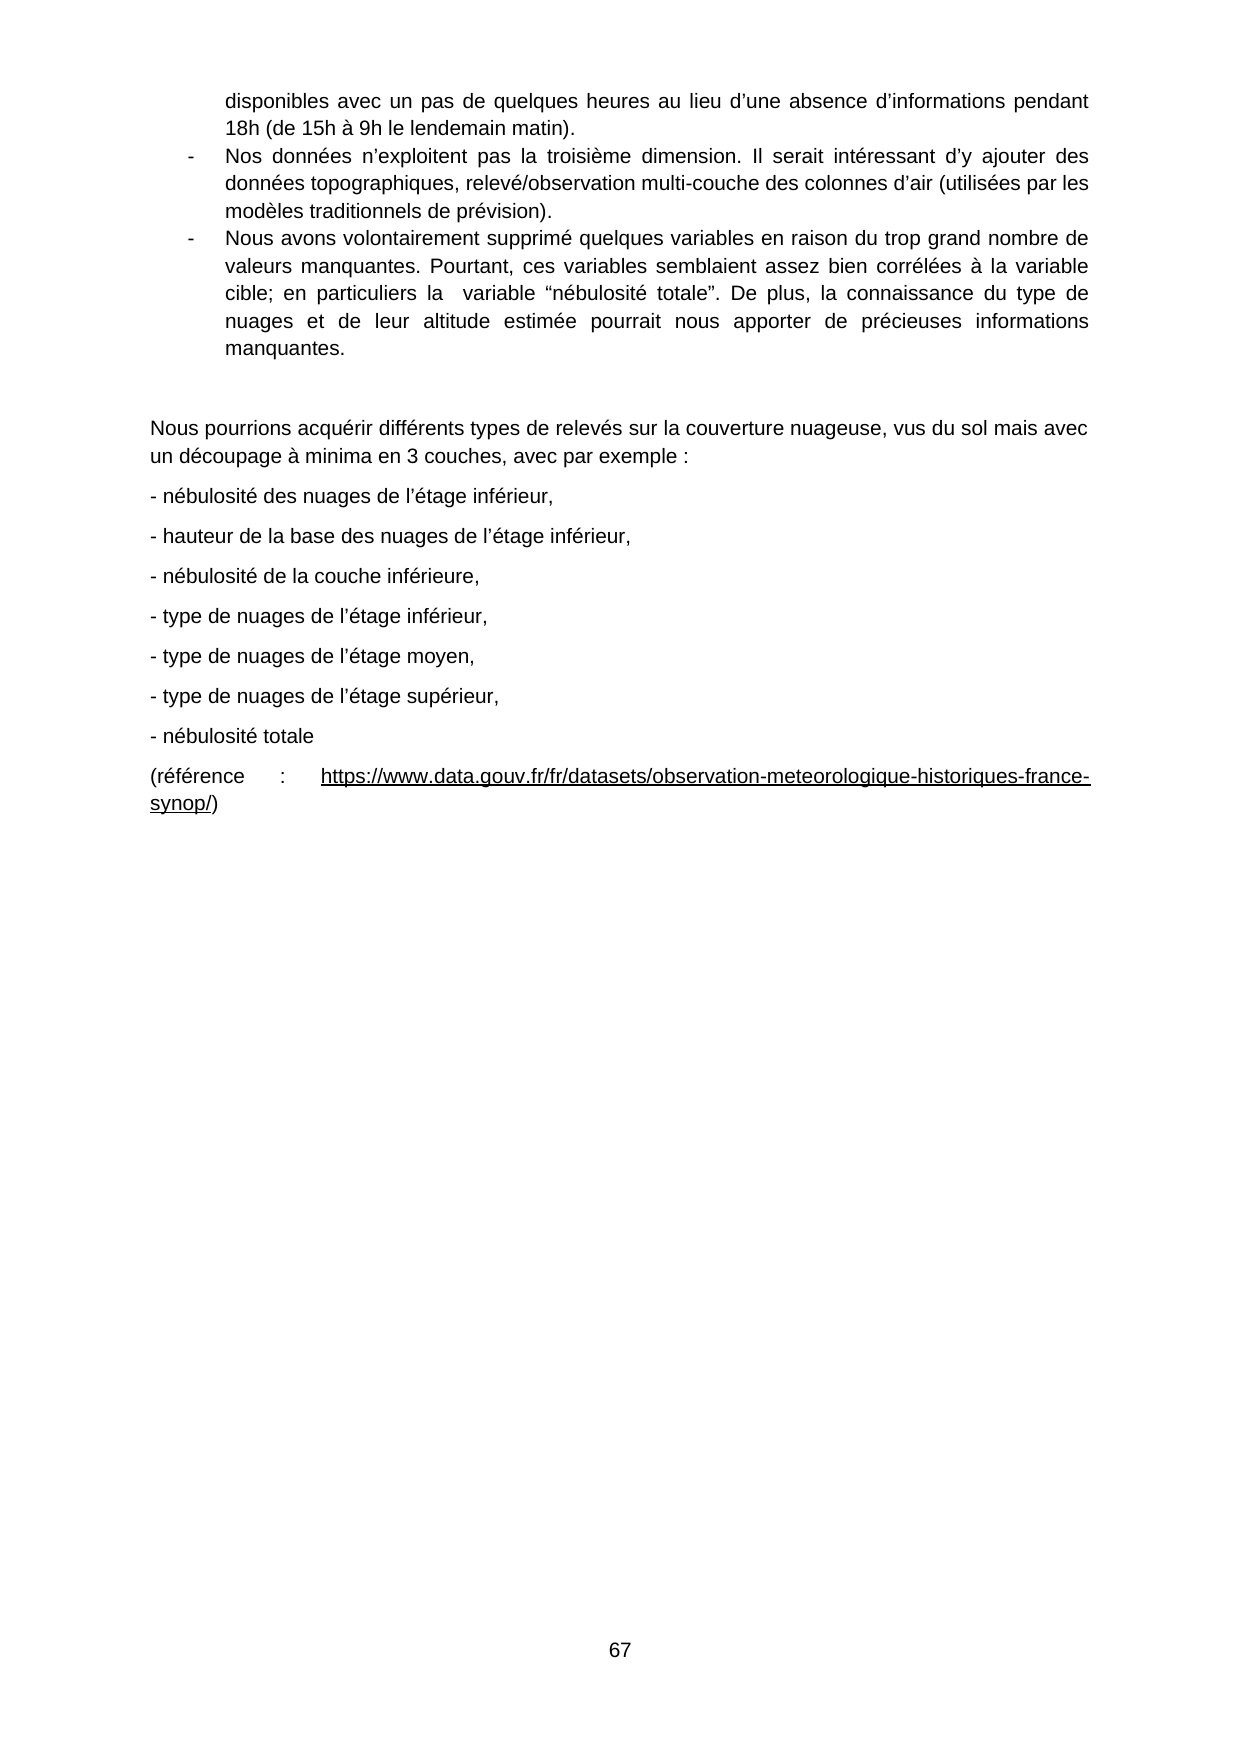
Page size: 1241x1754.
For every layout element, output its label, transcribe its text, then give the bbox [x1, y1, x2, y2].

text - nébulosité de la couche inférieure, [150, 563, 1090, 587]
text (référence : https://www.data.gouv.fr/fr/datasets/observation-meteorologique-historiques-france-synop/) [150, 763, 1090, 815]
text - type de nuages de l’étage inférieur, [150, 603, 1090, 627]
text - nébulosité des nuages de l’étage inférieur, [150, 483, 1090, 507]
text Nous pourrions acquérir différents types de relevés sur la couverture nuageuse, vus du sol mais avec un découpage à minima en 3 couches, avec par exemple : [150, 416, 1090, 467]
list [187, 88, 1090, 140]
list Nos données n’exploitent pas la troisième dimension. Il serait intéressant d’y ajouter des données topographiques, relevé/observation multi-couche des colonnes d’air (utilisées par les modèles traditionnels de prévision). [187, 143, 1090, 222]
text - type de nuages de l’étage moyen, [150, 643, 1090, 667]
text - hauteur de la base des nuages de l’étage inférieur, [150, 523, 1090, 547]
text - type de nuages de l’étage supérieur, [150, 683, 1090, 707]
list Nous avons volontairement supprimé quelques variables en raison du trop grand nombre de valeurs manquantes. Pourtant, ces variables semblaient assez bien corrélées à la variable cible; en particuliers la variable “nébulosité totale”. De plus, la connaissance du type de nuages et de leur altitude estimée pourrait nous apporter de précieuses informations manquantes. [187, 226, 1090, 360]
text - nébulosité totale [150, 723, 1090, 747]
